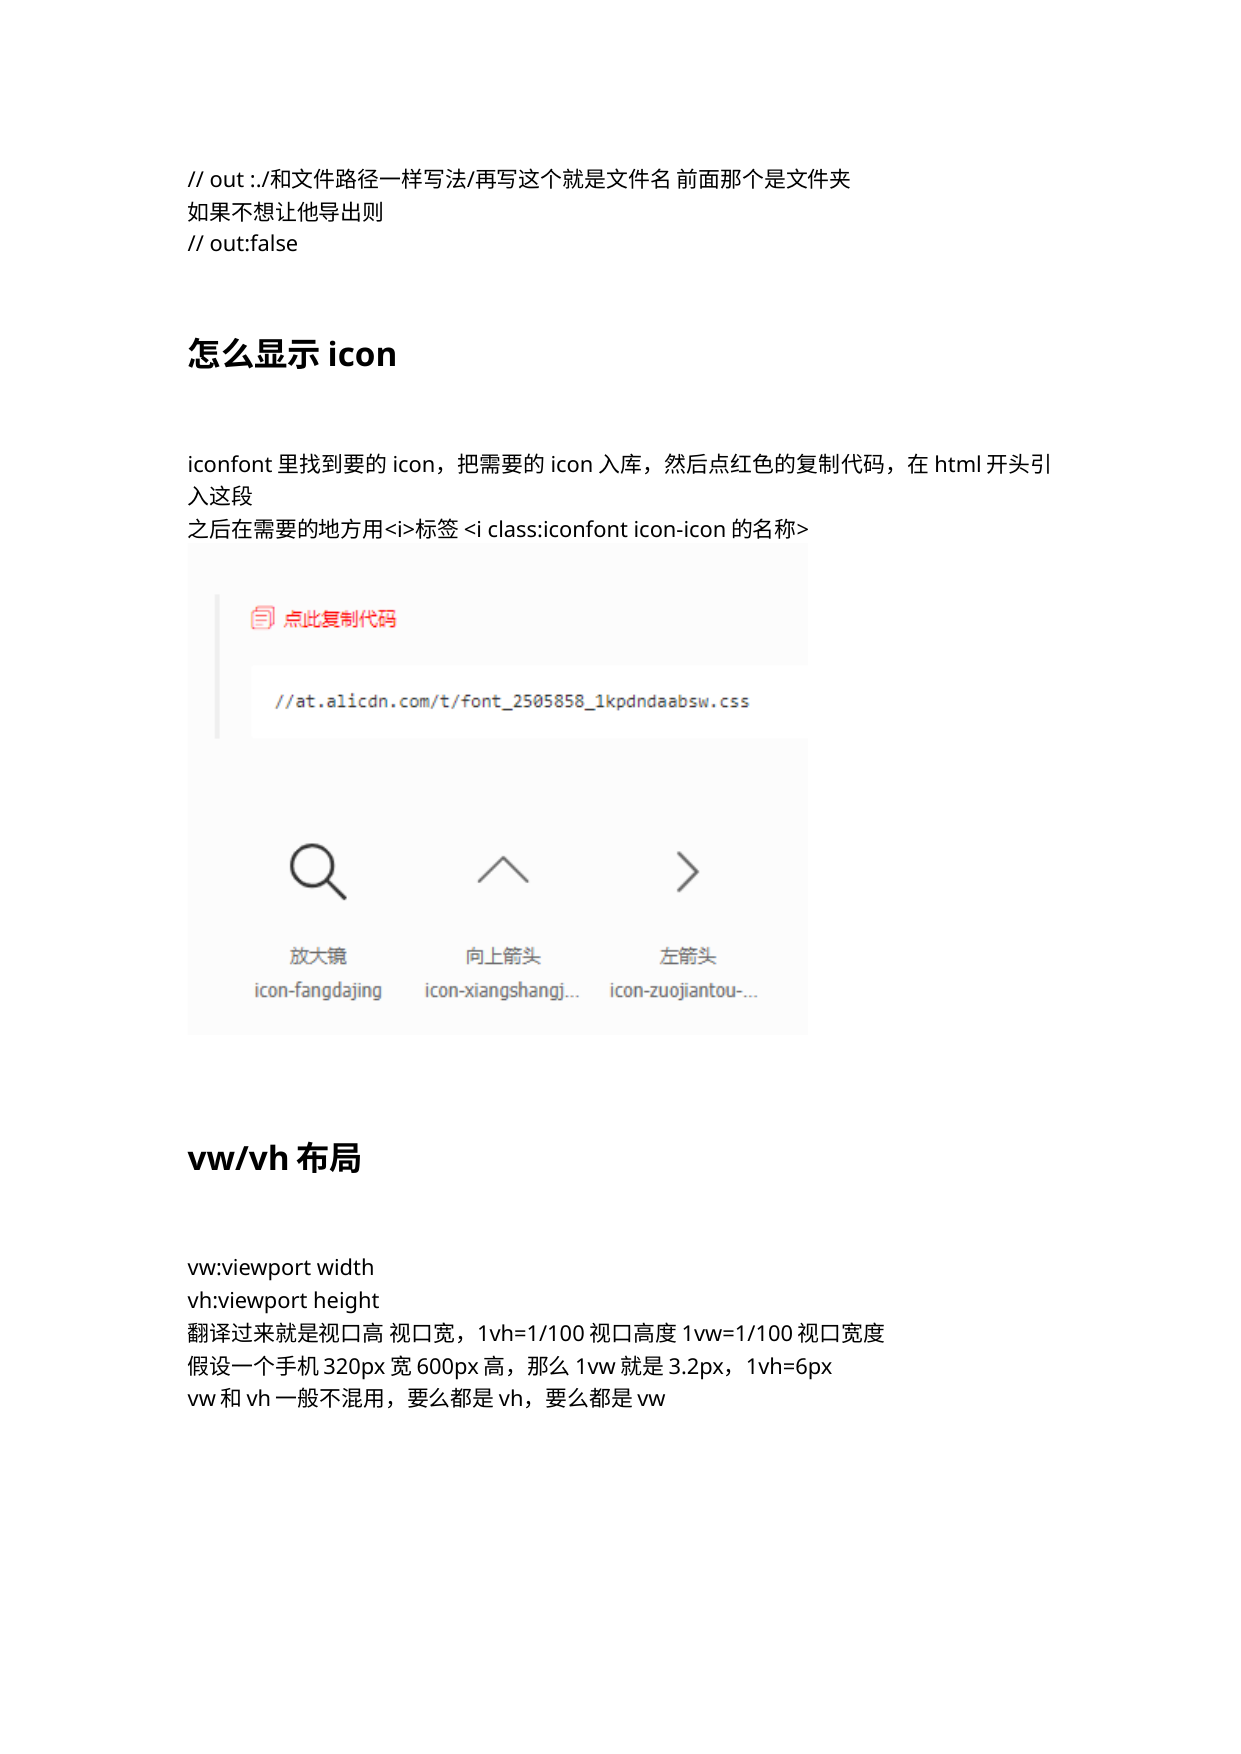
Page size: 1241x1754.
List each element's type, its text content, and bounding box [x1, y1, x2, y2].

subtitle 怎么显示icon [187, 319, 1053, 384]
text 翻译过来就是视口高 视口宽，1vh=1/100视口高度 1vw=1/100视口宽度 [187, 1316, 1053, 1348]
text 之后在需要的地方用<i>标签 <i class:iconfont icon-icon的名称> [187, 511, 1053, 544]
text vw:viewport width [187, 1251, 1053, 1283]
text 假设一个手机320px宽 600px高，那么1vw就是3.2px，1vh=6px [187, 1348, 1053, 1381]
text 如果不想让他导出则 [187, 194, 1053, 227]
text vw和vh一般不混用，要么都是vh，要么都是vw [187, 1381, 1053, 1413]
subtitle vw/vh布局 [187, 1123, 1053, 1188]
text // out:false [187, 227, 1053, 259]
text iconfont里找到要的icon，把需要的icon入库，然后点红色的复制代码，在html开头引入这段 [187, 446, 1053, 511]
text // out :./和文件路径一样写法/再写这个就是文件名 前面那个是文件夹 [187, 162, 1053, 194]
text vh:viewport height [187, 1283, 1053, 1316]
picture [187, 543, 809, 1035]
